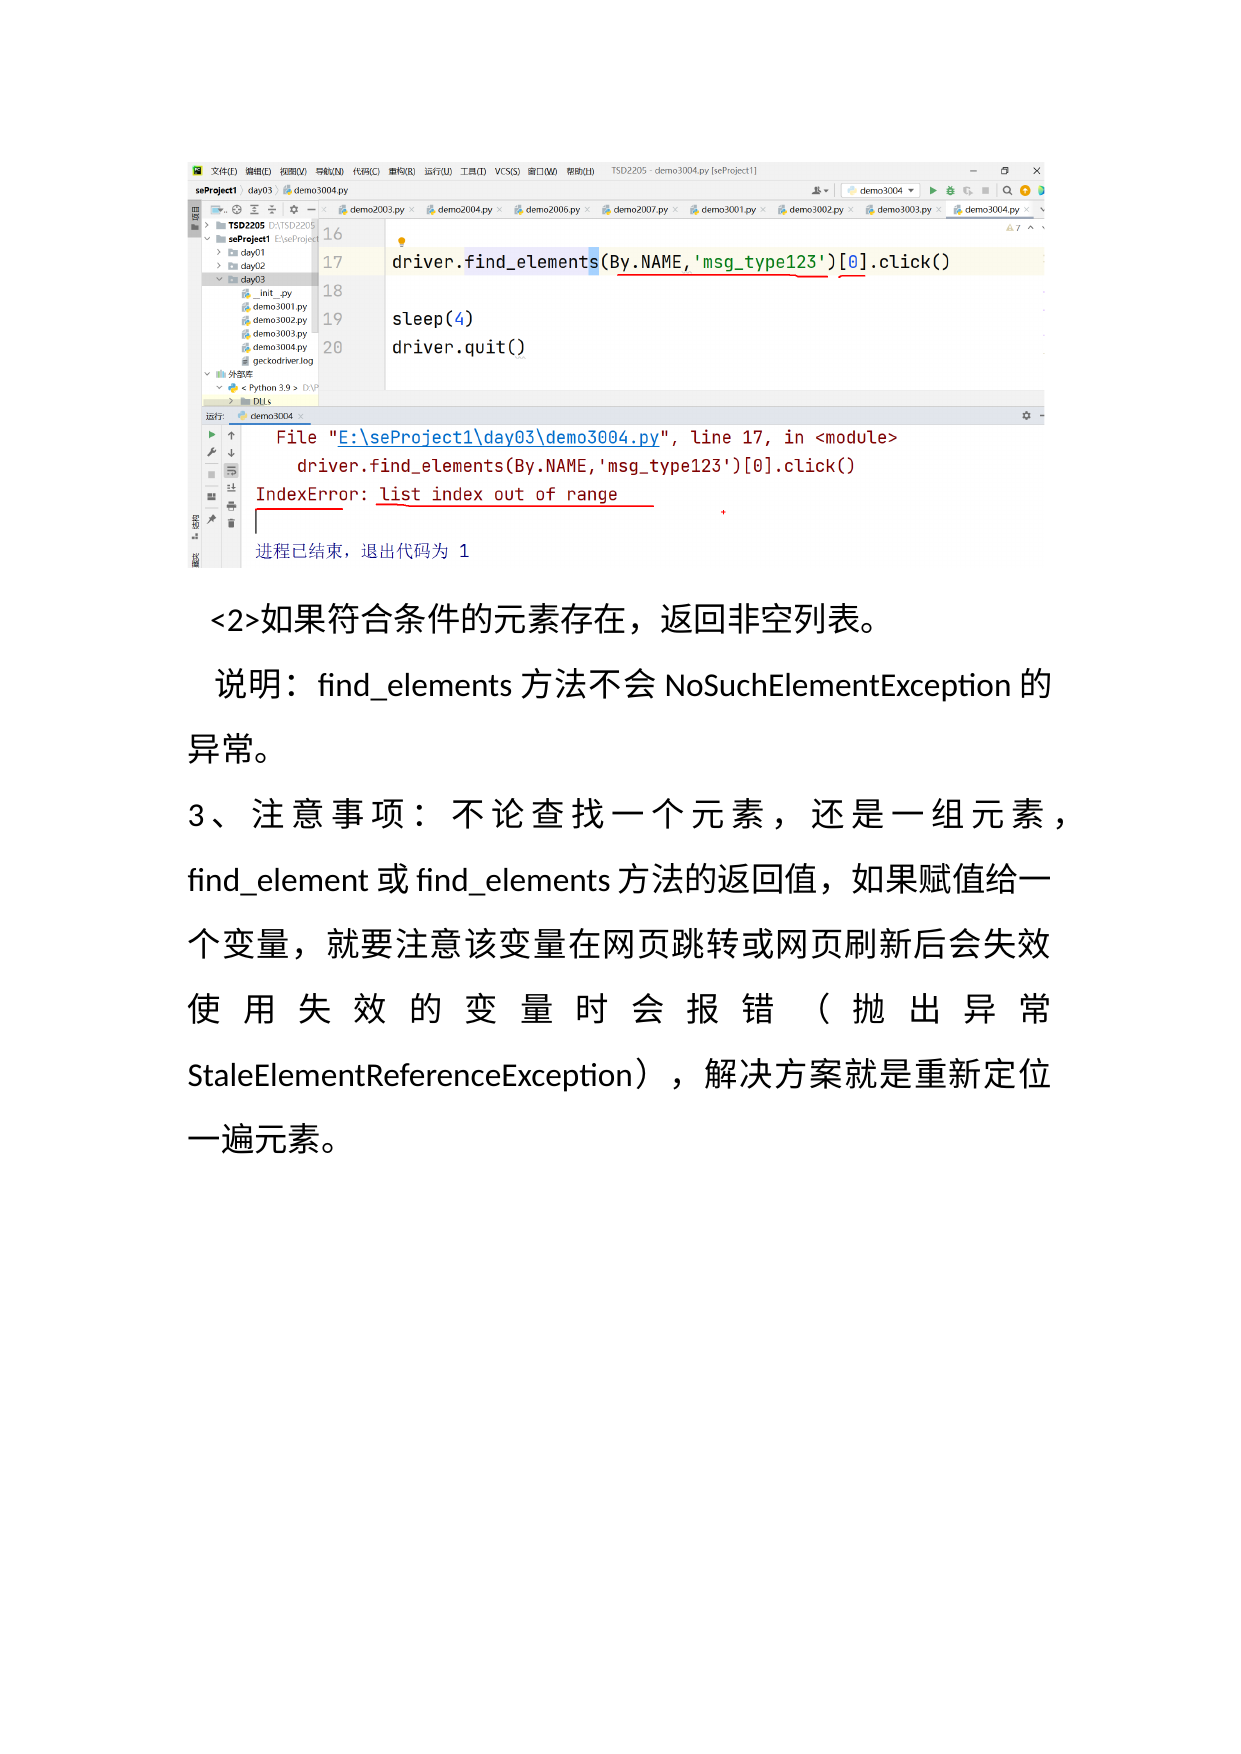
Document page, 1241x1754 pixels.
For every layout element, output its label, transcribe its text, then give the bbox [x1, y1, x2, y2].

list 说明：find_elements方法不会NoSuchElementException的异常。 [187, 649, 1053, 779]
list 3、注意事项：不论查找一个元素，还是一组元素，find_element或find_elements方法的返回值，如果赋值给一个变量，就要注意该变量在网页跳转或网页刷新后会失效，使用失效的变量时会报错（抛出异常StaleElementReferenceException），解决方案就是重新定位一遍元素。 [187, 779, 1053, 1169]
list <2>如果符合条件的元素存在，返回非空列表。 [187, 584, 1053, 649]
picture [187, 162, 1045, 568]
